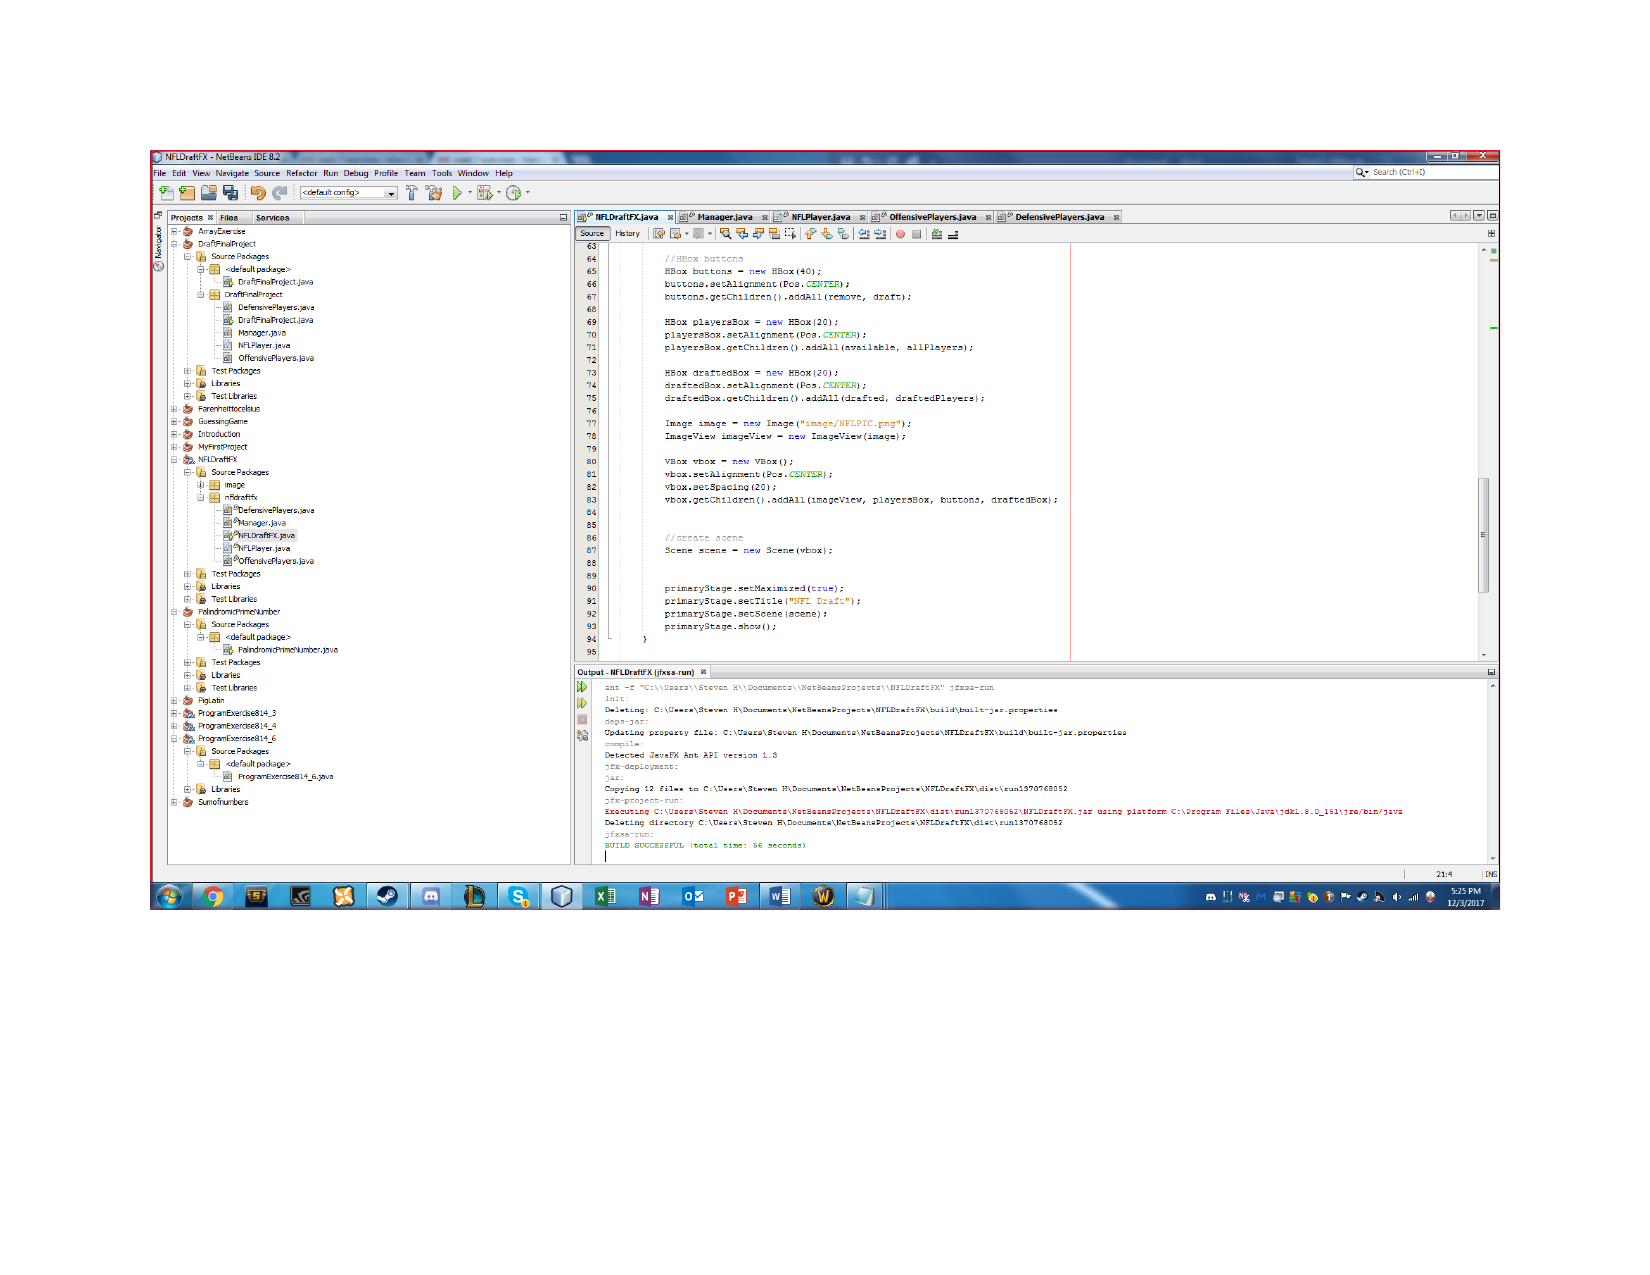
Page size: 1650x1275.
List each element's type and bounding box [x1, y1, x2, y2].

picture [150, 150, 1500, 910]
